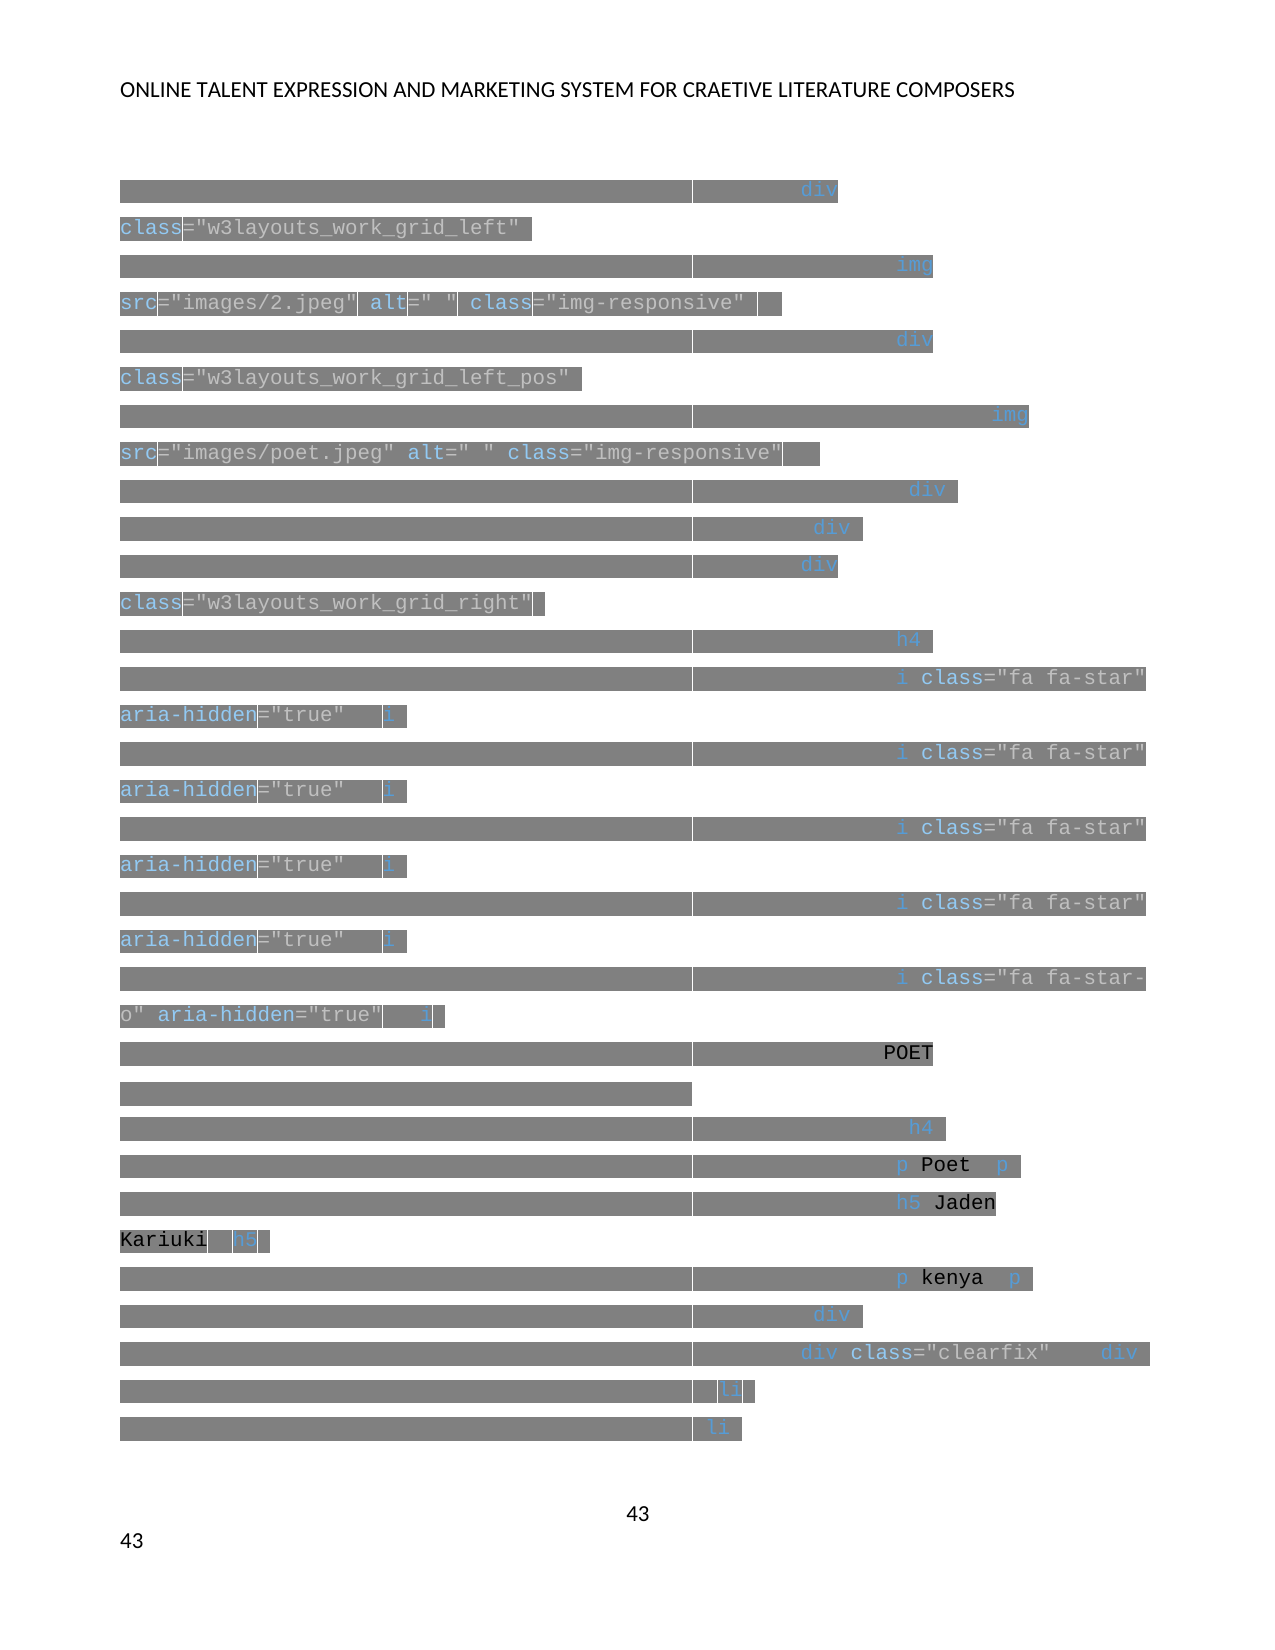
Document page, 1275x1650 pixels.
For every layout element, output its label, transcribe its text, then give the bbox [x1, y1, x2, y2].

text <img src="images/poet.jpeg" alt=" " class="img-responsive" /> [120, 398, 1155, 473]
text <h4> [120, 623, 1155, 660]
text <li> [120, 1410, 1155, 1448]
text <i class="fa fa-star-o" aria-hidden="true"></i> [120, 960, 1155, 1035]
text <p>Poet</p> [120, 1148, 1155, 1185]
text <i class="fa fa-star" aria-hidden="true"></i> [120, 660, 1155, 735]
text <div class="w3layouts_work_grid_left"> [120, 173, 1155, 248]
text <i class="fa fa-star" aria-hidden="true"></i> [120, 810, 1155, 885]
text </div> [120, 510, 1155, 548]
text <h5>Jaden Kariuki</h5> [120, 1185, 1155, 1260]
text <img src="images/2.jpeg" alt=" " class="img-responsive" /> [120, 248, 1155, 323]
text </h4> [120, 1110, 1155, 1148]
text <i class="fa fa-star" aria-hidden="true"></i> [120, 735, 1155, 810]
text POET [120, 1035, 1155, 1073]
text </div> [120, 473, 1155, 510]
text </div> [120, 1298, 1155, 1335]
text <div class="w3layouts_work_grid_right"> [120, 548, 1155, 623]
text </li> [120, 1373, 1155, 1410]
text <i class="fa fa-star" aria-hidden="true"></i> [120, 885, 1155, 960]
text <div class="w3layouts_work_grid_left_pos"> [120, 323, 1155, 398]
text <div class="clearfix"> </div> [120, 1335, 1155, 1373]
text <p>kenya</p> [120, 1260, 1155, 1298]
